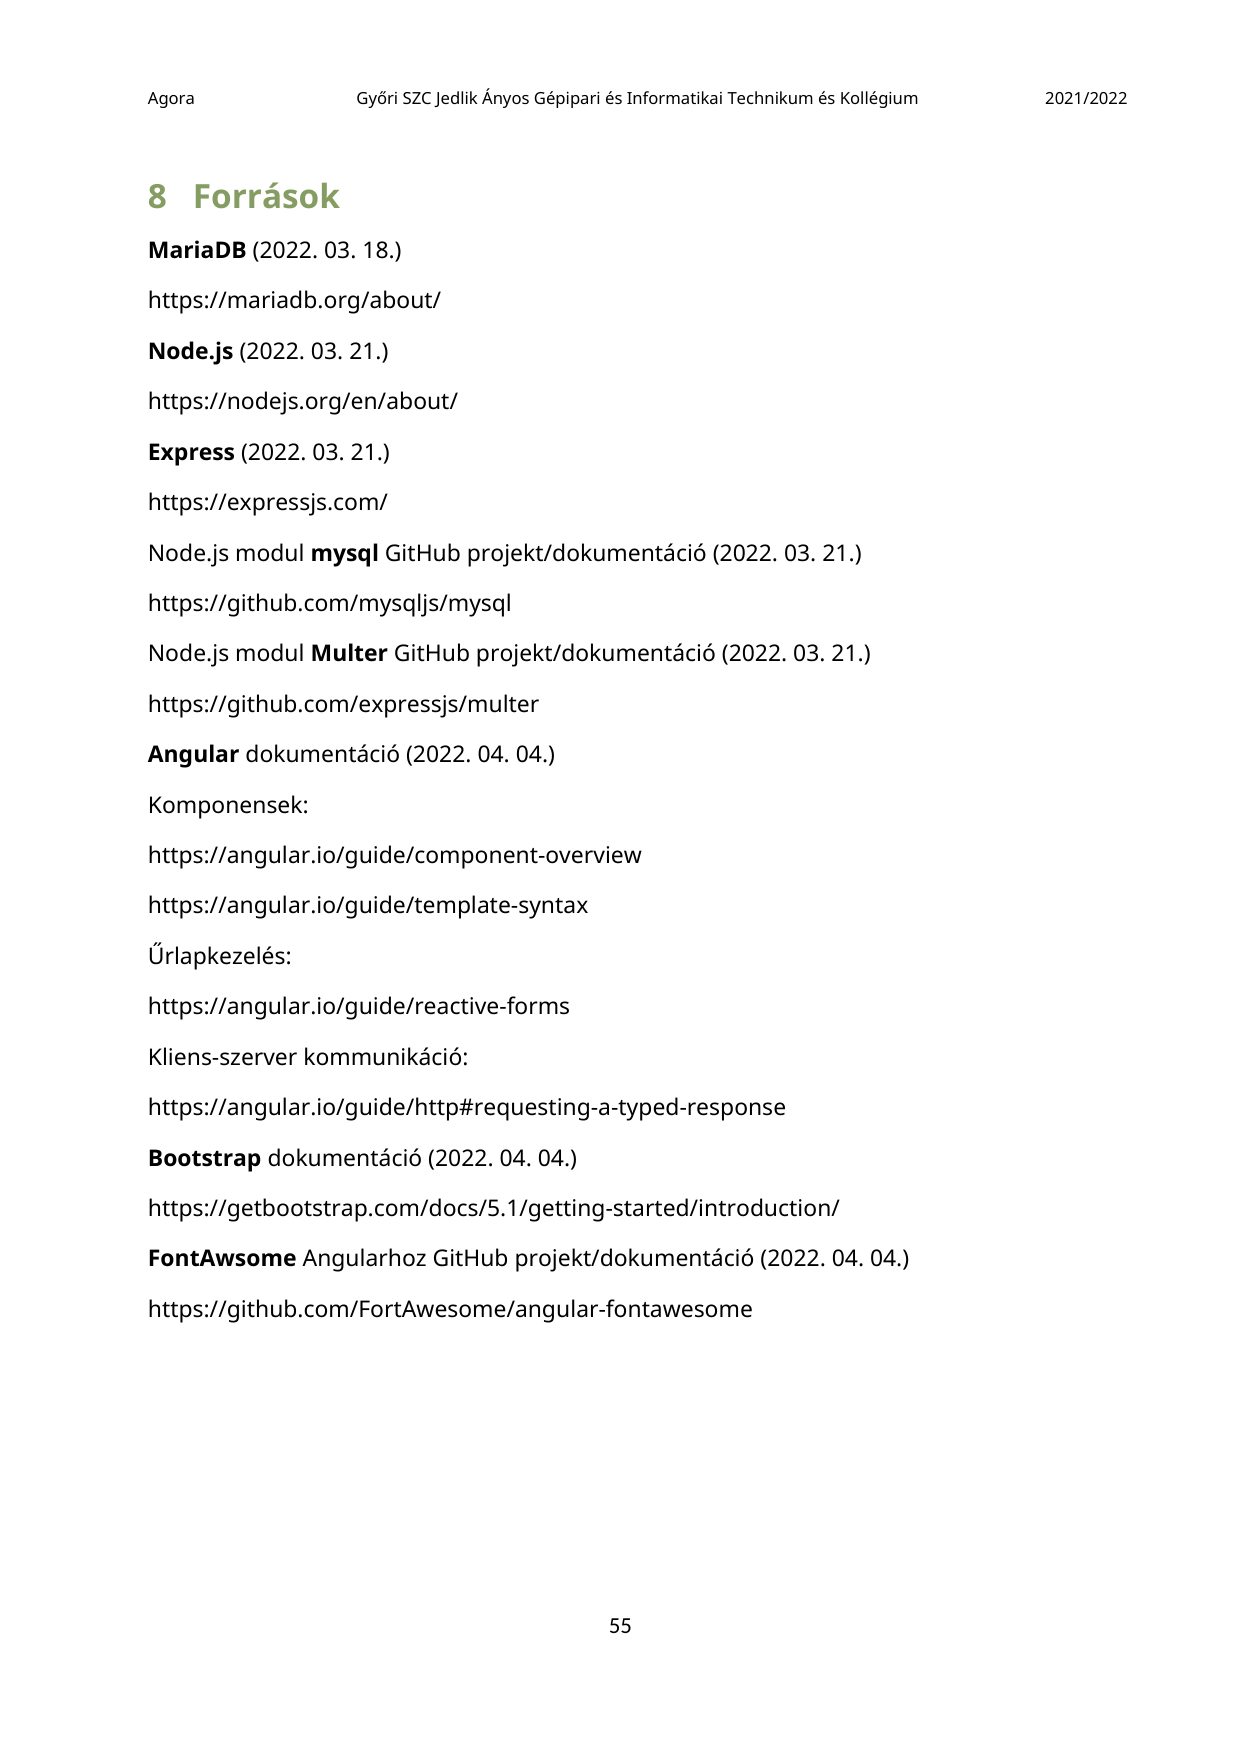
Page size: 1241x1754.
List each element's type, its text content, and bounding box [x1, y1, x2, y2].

text https://mariadb.org/about/ [148, 284, 1093, 316]
text https://angular.io/guide/template-syntax [148, 889, 1093, 921]
text Node.js modul mysql GitHub projekt/dokumentáció (2022. 03. 21.) [148, 537, 1093, 568]
text https://angular.io/guide/component-overview [148, 839, 1093, 870]
text https://expressjs.com/ [148, 486, 1093, 517]
text Node.js (2022. 03. 21.) [148, 335, 1093, 366]
text Angular dokumentáció (2022. 04. 04.) [148, 738, 1093, 769]
text Komponensek: [148, 789, 1093, 820]
text https://github.com/mysqljs/mysql [148, 587, 1093, 618]
text Űrlapkezelés: [148, 940, 1093, 971]
text https://angular.io/guide/http#requesting-a-typed-response [148, 1091, 1093, 1122]
text https://github.com/FortAwesome/angular-fontawesome [148, 1293, 1093, 1324]
text Node.js modul Multer GitHub projekt/dokumentáció (2022. 03. 21.) [148, 637, 1093, 669]
text Kliens-szerver kommunikáció: [148, 1041, 1093, 1072]
text https://github.com/expressjs/multer [148, 688, 1093, 719]
subtitle Források [148, 173, 1093, 218]
text https://getbootstrap.com/docs/5.1/getting-started/introduction/ [148, 1192, 1093, 1223]
text MariaDB (2022. 03. 18.) [148, 234, 1093, 265]
text https://angular.io/guide/reactive-forms [148, 990, 1093, 1022]
text Bootstrap dokumentáció (2022. 04. 04.) [148, 1142, 1093, 1173]
text https://nodejs.org/en/about/ [148, 385, 1093, 417]
text Express (2022. 03. 21.) [148, 436, 1093, 467]
text FontAwsome Angularhoz GitHub projekt/dokumentáció (2022. 04. 04.) [148, 1242, 1093, 1274]
